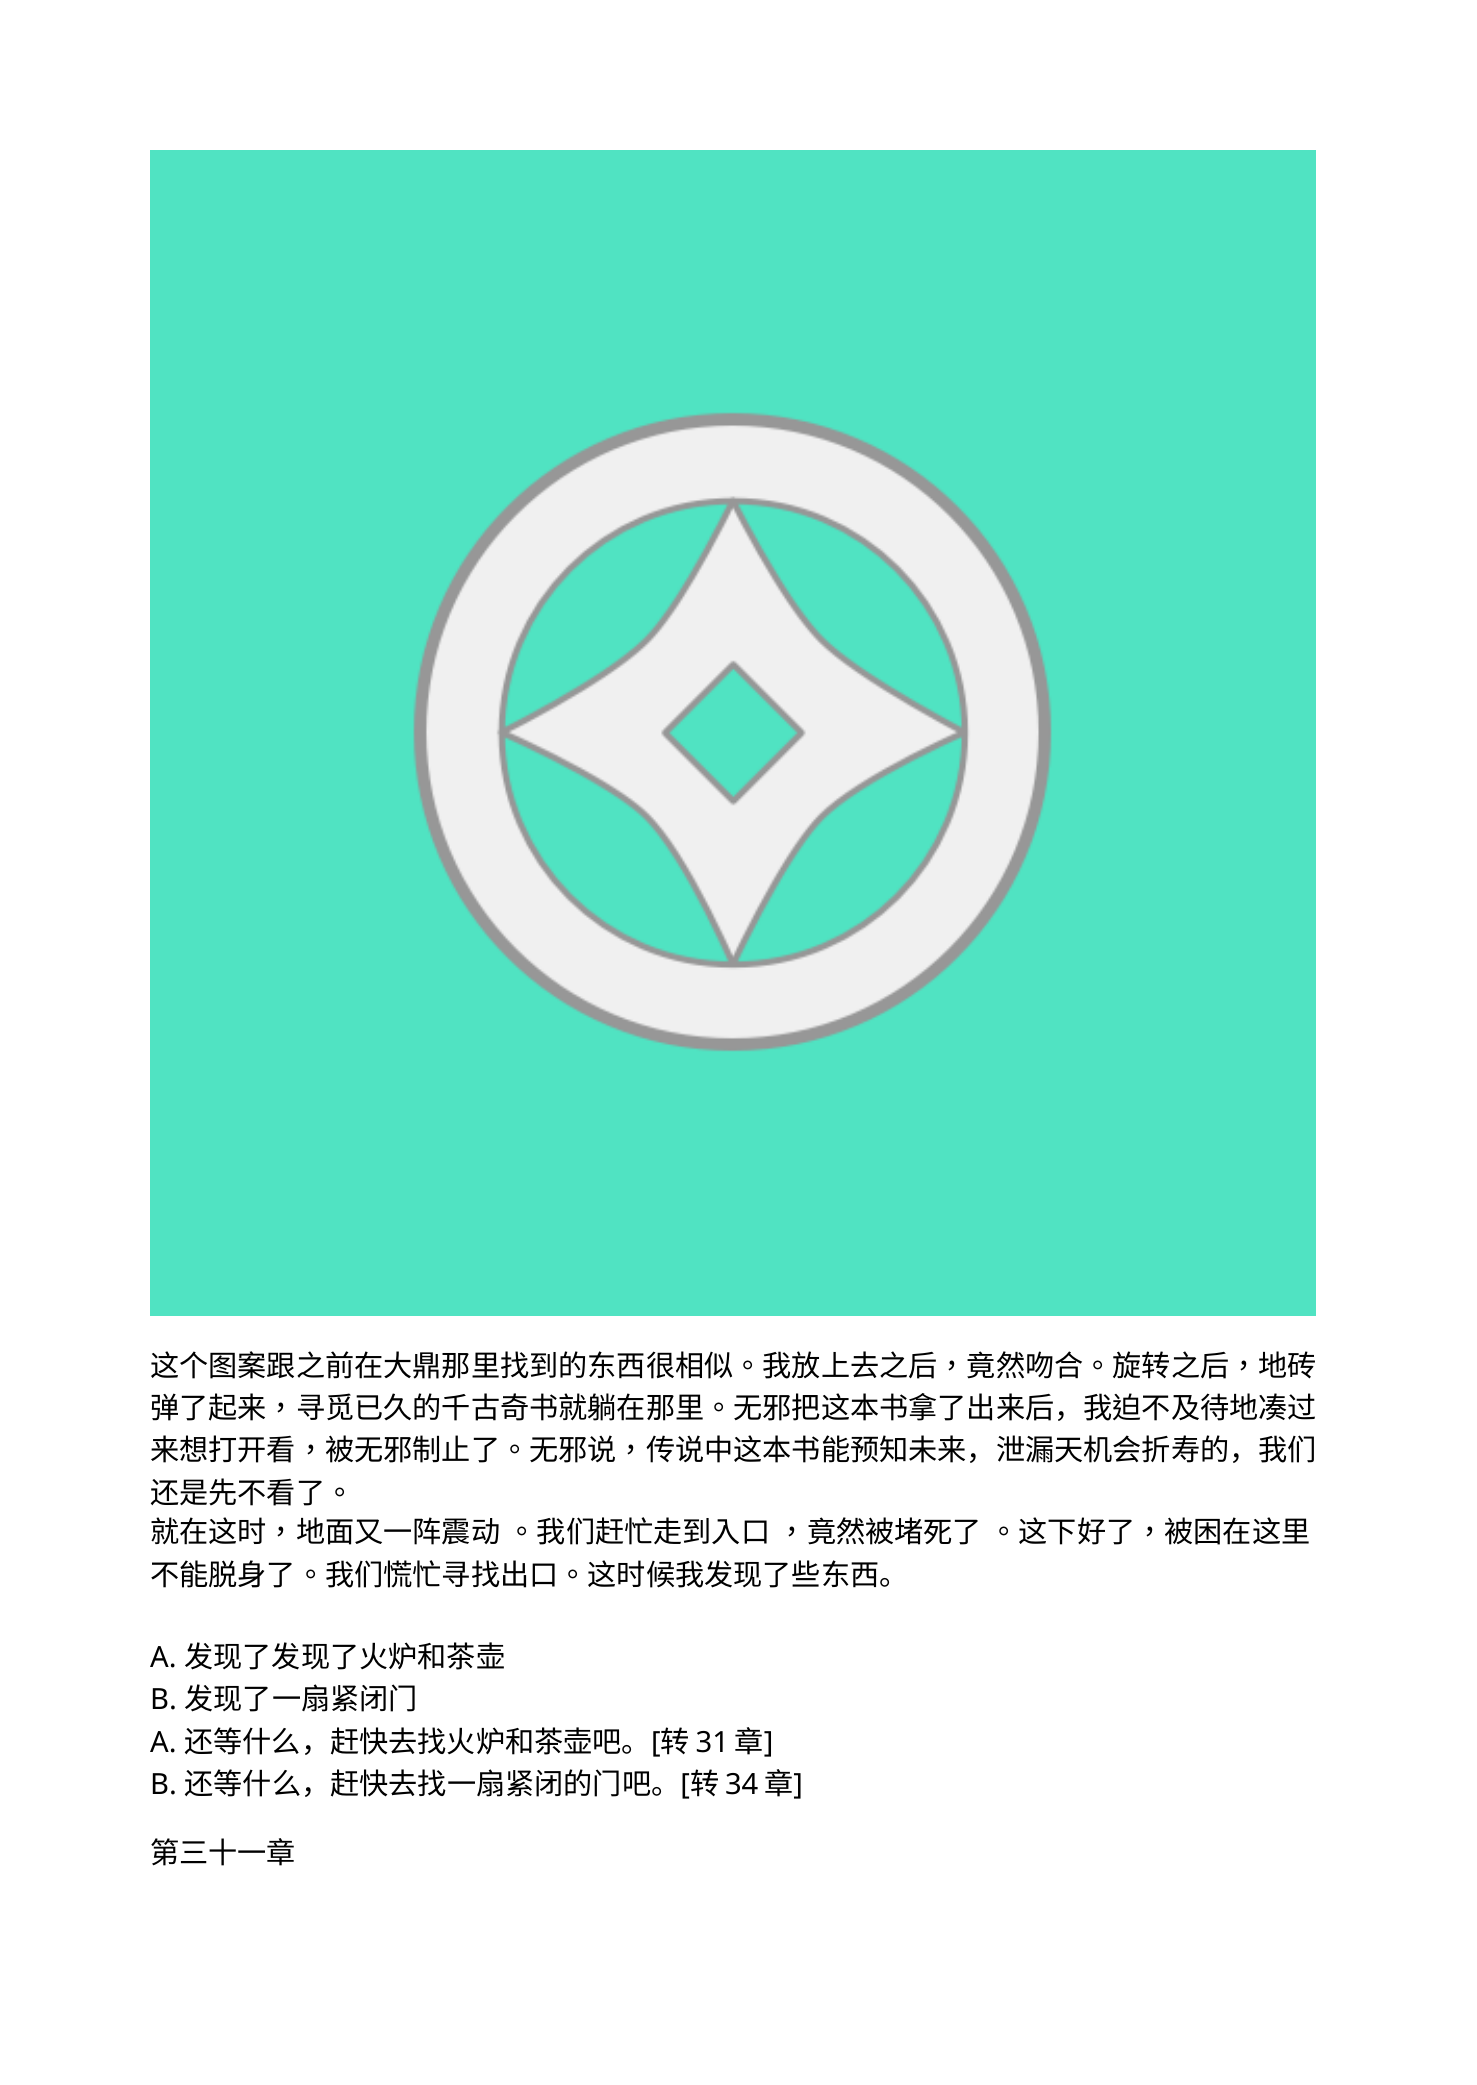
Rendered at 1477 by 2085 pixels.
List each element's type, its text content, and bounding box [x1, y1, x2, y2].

text B. 发现了一扇紧闭门 [150, 1676, 1326, 1718]
picture [150, 150, 1316, 1316]
text B. 还等什么，赶快去找一扇紧闭的门吧。[转34章] [150, 1761, 1326, 1803]
text 第三十一章 [150, 1829, 1326, 1872]
text A. 还等什么，赶快去找火炉和茶壶吧。[转31章] [150, 1718, 1326, 1761]
text A. 发现了发现了火炉和茶壶 [150, 1633, 1326, 1676]
text 就在这时，地面又一阵震动 。我们赶忙走到入口 ，竟然被堵死了 。这下好了，被困在这里不能脱身了。我们慌忙寻找出口。这时候我发现了些东西。 [150, 1512, 1326, 1594]
text 这个图案跟之前在大鼎那里找到的东西很相似。我放上去之后，竟然吻合。旋转之后，地砖弹了起来，寻觅已久的千古奇书就躺在那里。无邪把这本书拿了出来后，我迫不及待地凑过来想打开看，被无邪制止了。无邪说，传说中这本书能预知未来，泄漏天机会折寿的，我们还是先不看了。 [150, 1342, 1326, 1512]
